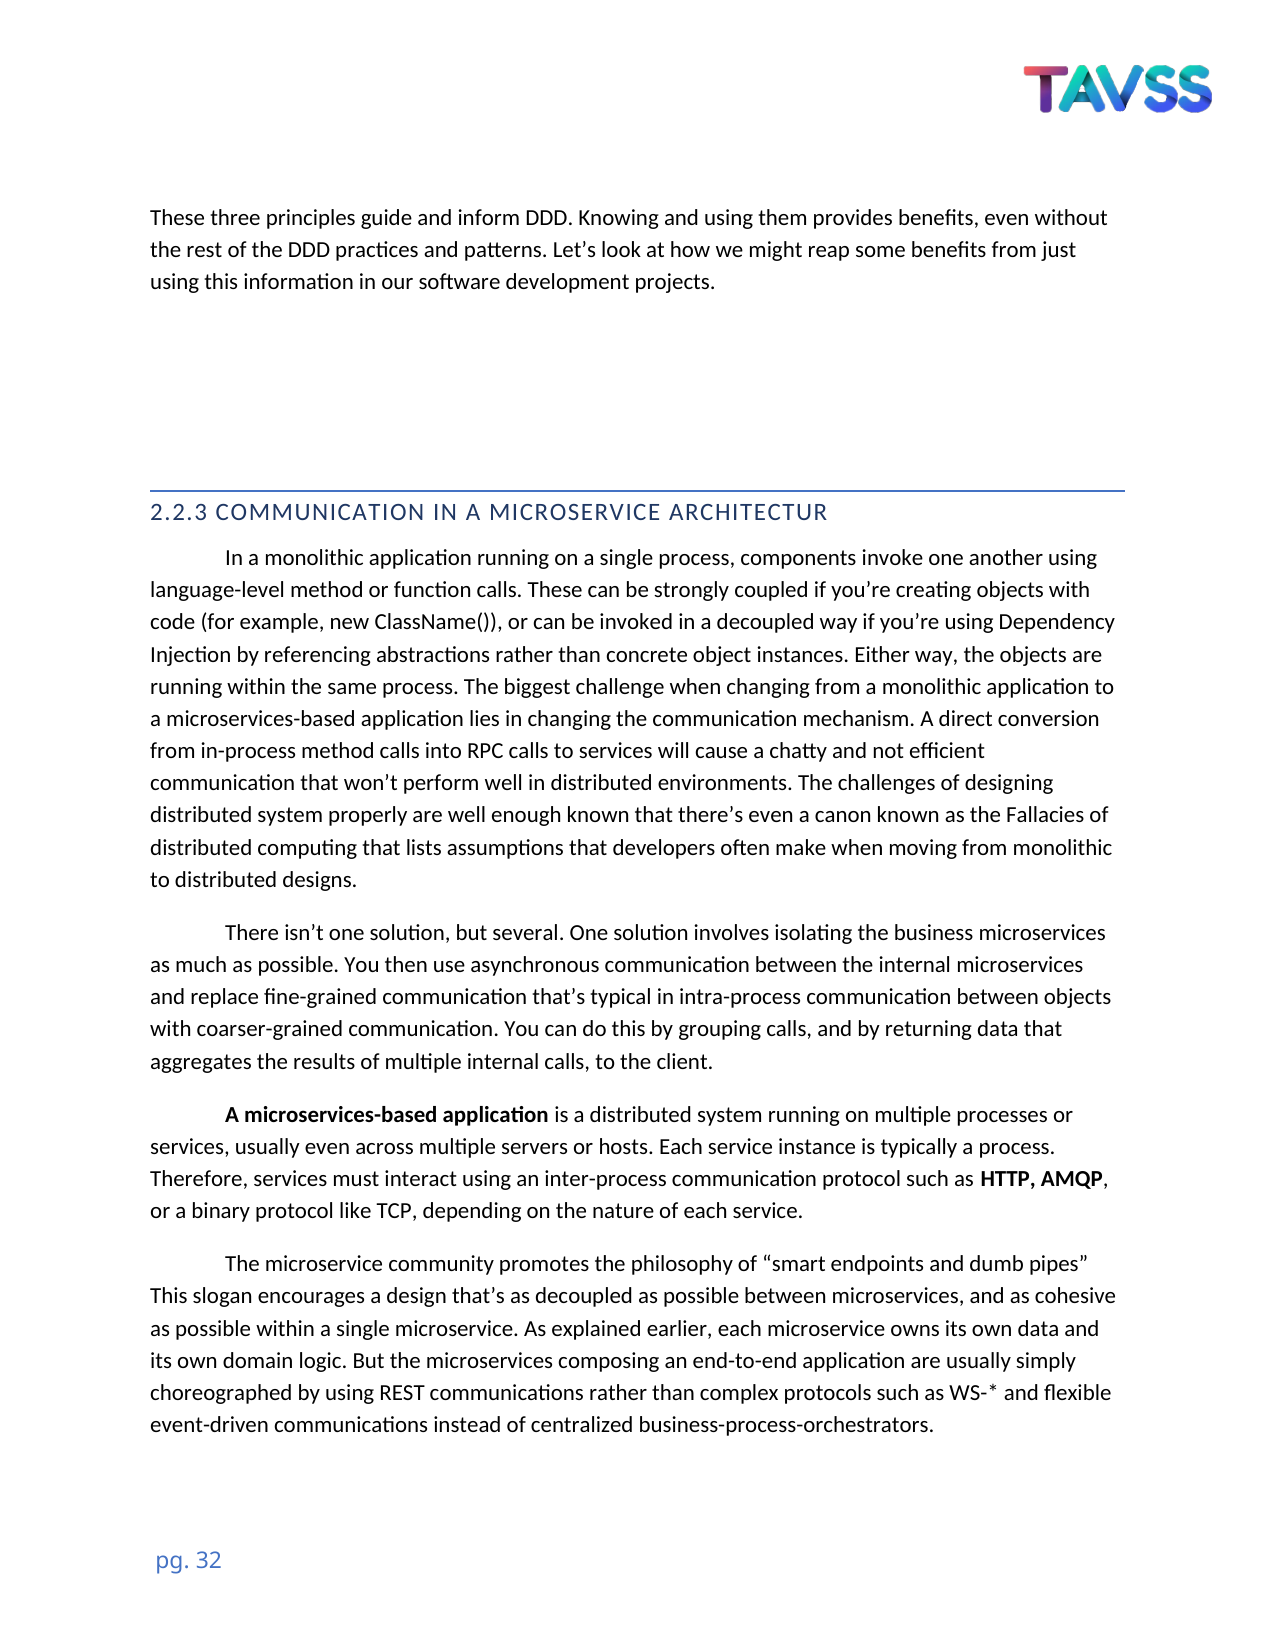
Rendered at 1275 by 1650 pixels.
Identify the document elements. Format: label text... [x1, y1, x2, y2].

text In a monolithic application running on a single process, components invoke one another using language-level method or function calls. These can be strongly coupled if you’re creating objects with code (for example, new ClassName()), or can be invoked in a decoupled way if you’re using Dependency Injection by referencing abstractions rather than concrete object instances. Either way, the objects are running within the same process. The biggest challenge when changing from a monolithic application to a microservices-based application lies in changing the communication mechanism. A direct conversion from in-process method calls into RPC calls to services will cause a chatty and not efficient communication that won’t perform well in distributed environments. The challenges of designing distributed system properly are well enough known that there’s even a canon known as the Fallacies of distributed computing that lists assumptions that developers often make when moving from monolithic to distributed designs. [150, 543, 1125, 893]
text A microservices-based application is a distributed system running on multiple processes or services, usually even across multiple servers or hosts. Each service instance is typically a process. Therefore, services must interact using an inter-process communication protocol such as HTTP, AMQP, or a binary protocol like TCP, depending on the nature of each service. [150, 1100, 1125, 1224]
text There isn’t one solution, but several. One solution involves isolating the business microservices as much as possible. You then use asynchronous communication between the internal microservices and replace fine-grained communication that’s typical in intra-process communication between objects with coarser-grained communication. You can do this by grouping calls, and by returning data that aggregates the results of multiple internal calls, to the client. [150, 918, 1125, 1075]
subtitle 2.2.3 Communication in a microservice architectur [150, 492, 1125, 526]
text The microservice community promotes the philosophy of “smart endpoints and dumb pipes” This slogan encourages a design that’s as decoupled as possible between microservices, and as cohesive as possible within a single microservice. As explained earlier, each microservice owns its own data and its own domain logic. But the microservices composing an end-to-end application are usually simply choreographed by using REST communications rather than complex protocols such as WS-* and flexible event-driven communications instead of centralized business-process-orchestrators. [150, 1249, 1125, 1438]
text These three principles guide and inform DDD. Knowing and using them provides benefits, even without the rest of the DDD practices and patterns. Let’s look at how we might reap some benefits from just using this information in our software development projects. [150, 203, 1125, 295]
picture [1002, 41, 1236, 135]
